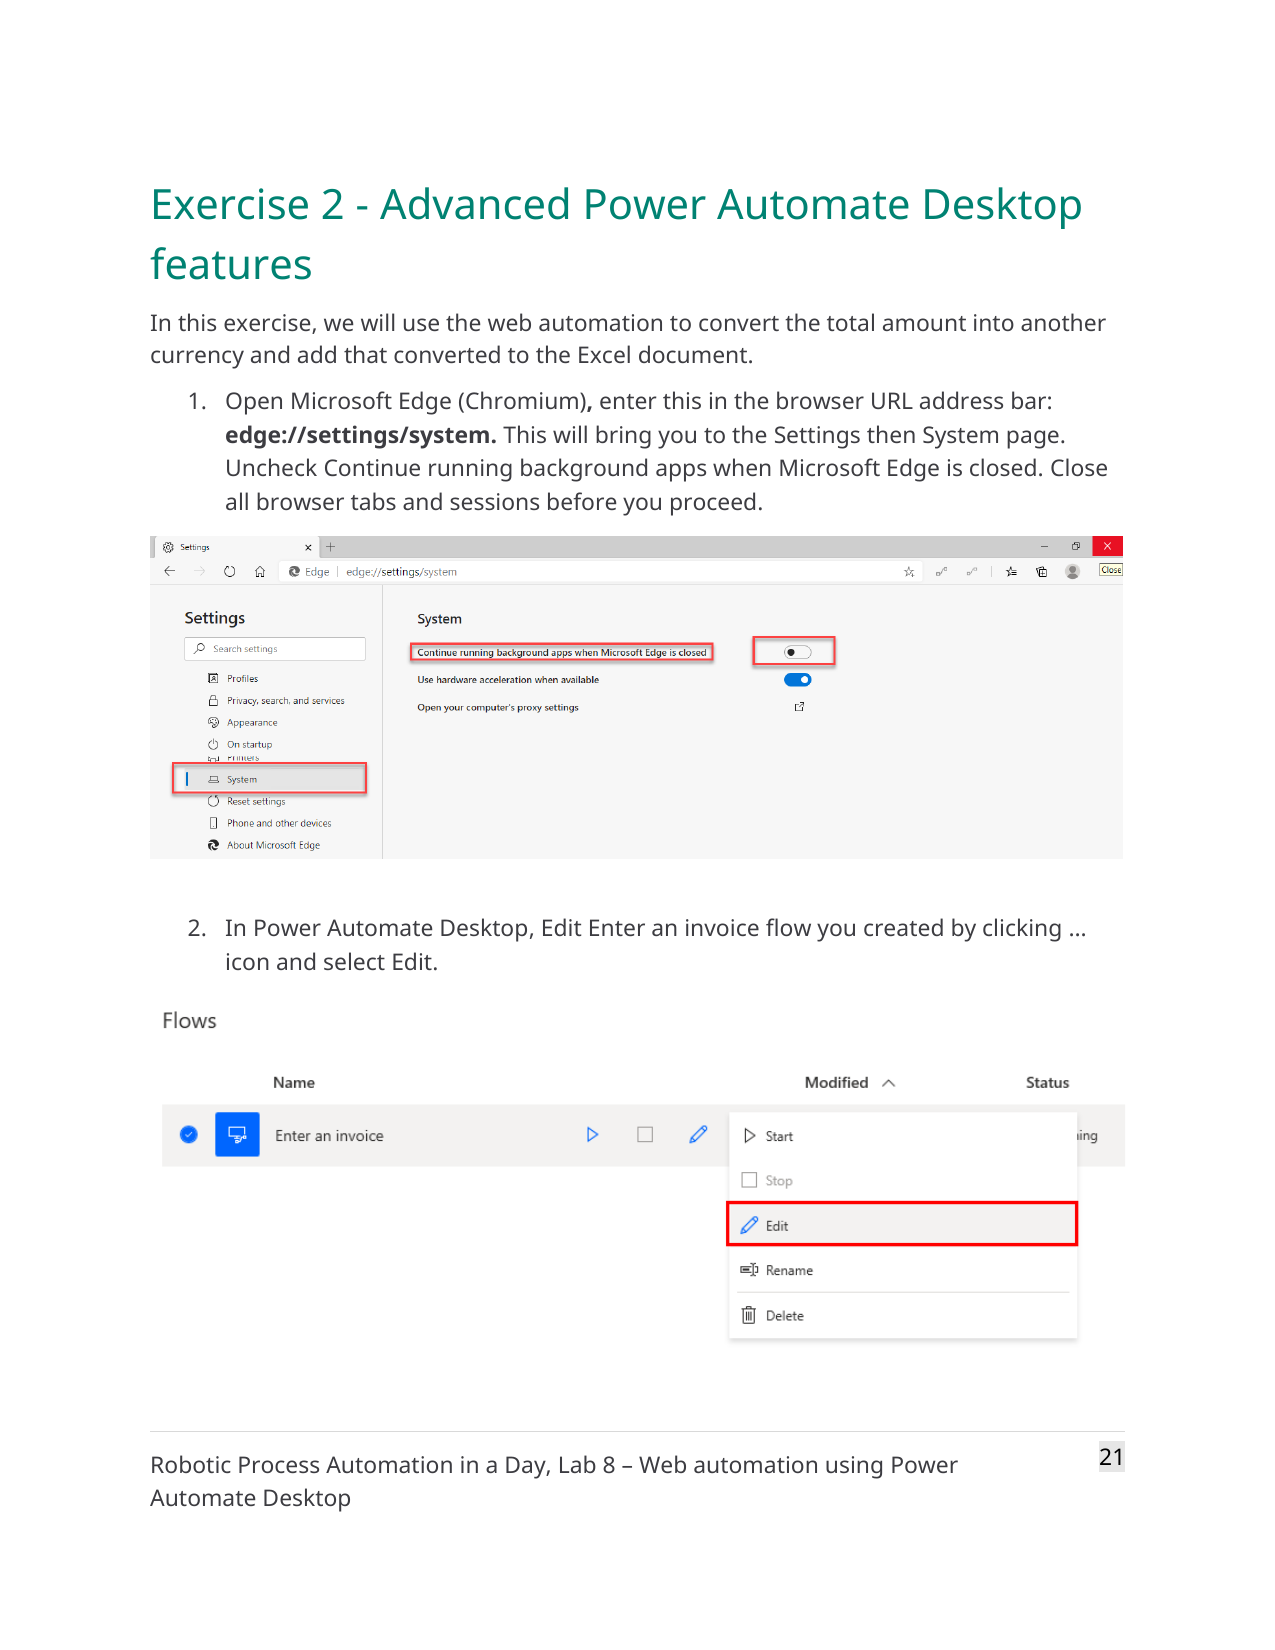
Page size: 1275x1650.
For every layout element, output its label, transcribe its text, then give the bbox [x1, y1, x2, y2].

picture [150, 536, 1123, 859]
list Open Microsoft Edge (Chromium), enter this in the browser URL address bar: edge://settings/system. This will bring you to the Settings then System page. Uncheck Continue running background apps when Microsoft Edge is closed. Close all browser tabs and sessions before you proceed. [187, 385, 1125, 517]
text In this exercise, we will use the web automation to convert the total amount into another currency and add that converted to the Excel document. [150, 307, 1125, 371]
subtitle Exercise 2 - Advanced Power Automate Desktop features [150, 175, 1125, 291]
list In Power Automate Desktop, Edit Enter an invoice flow you created by clicking … icon and select Edit. [187, 912, 1125, 977]
picture [150, 996, 1125, 1387]
